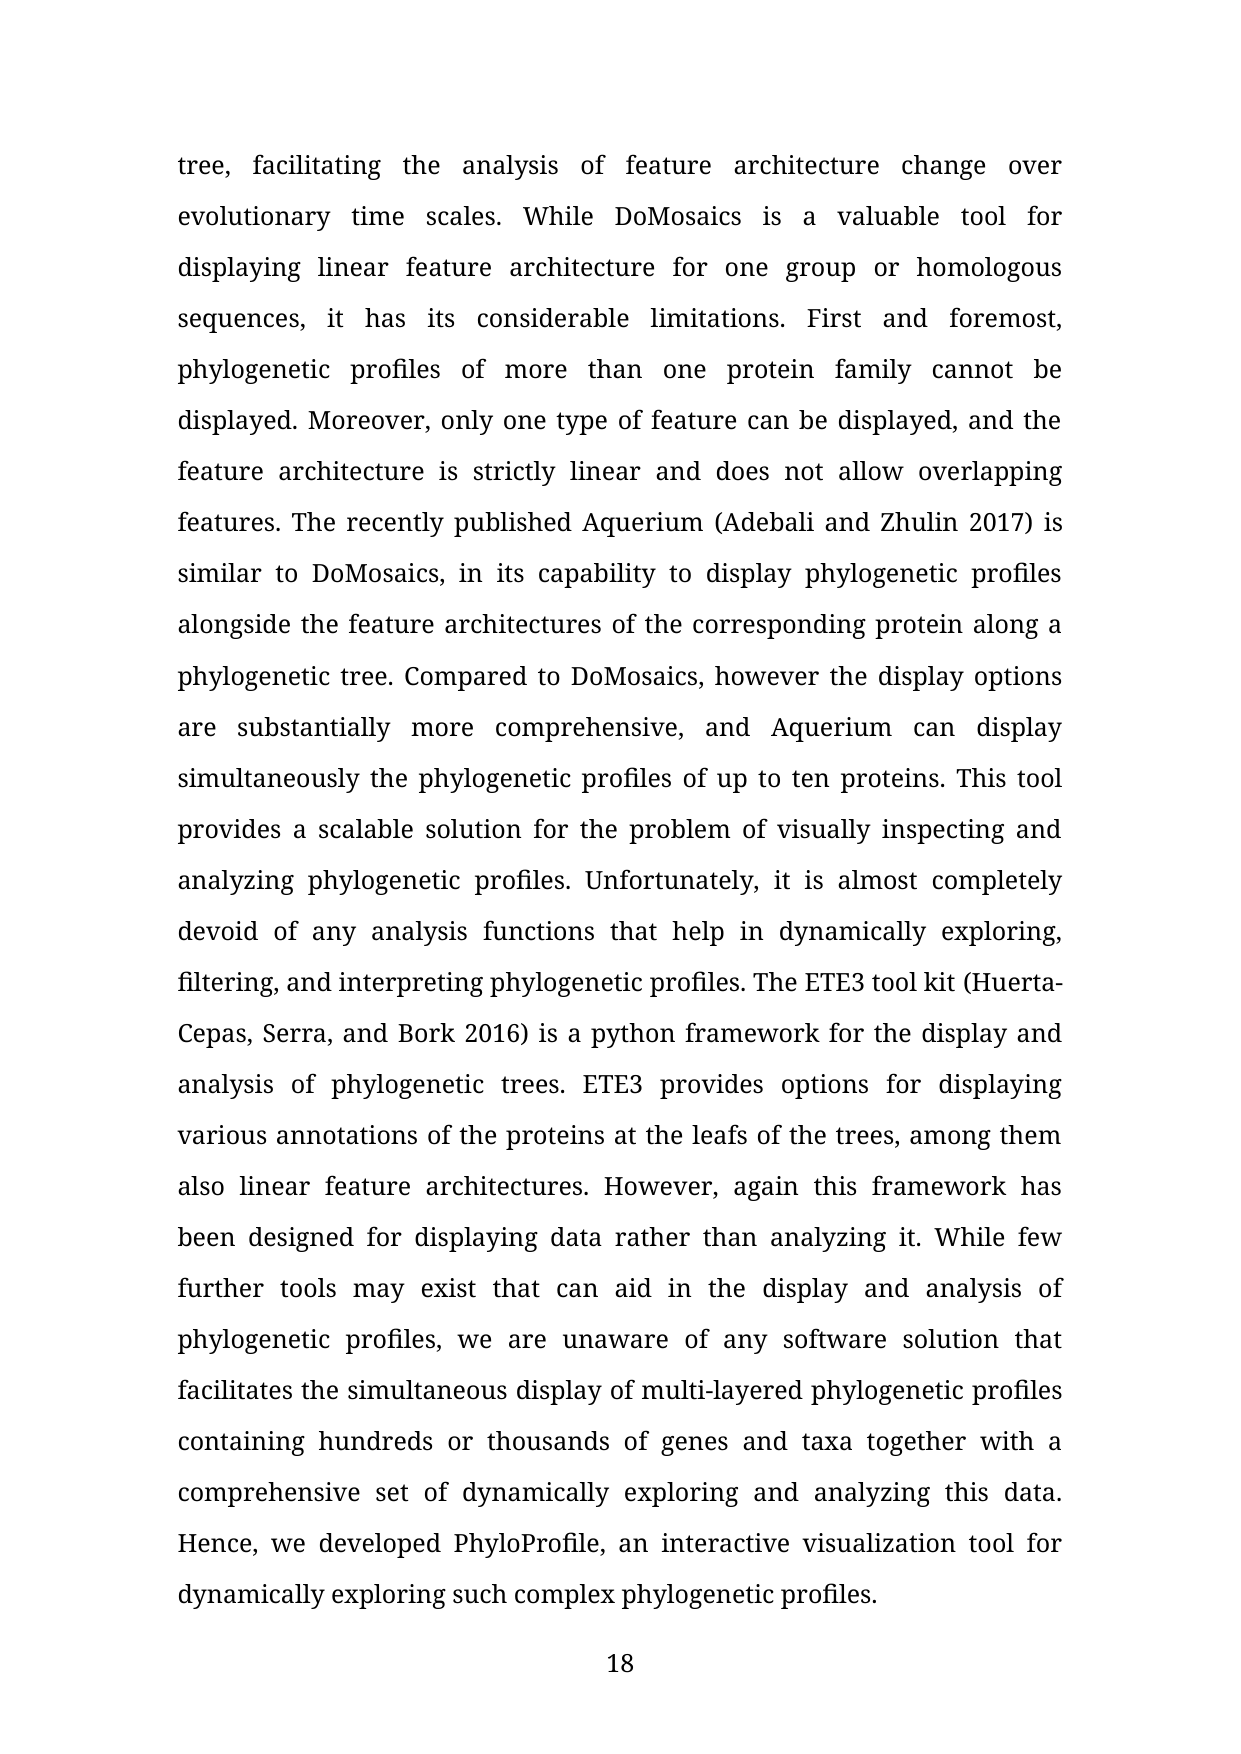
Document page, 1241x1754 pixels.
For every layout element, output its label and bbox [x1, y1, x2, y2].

text [177, 148, 1063, 1611]
